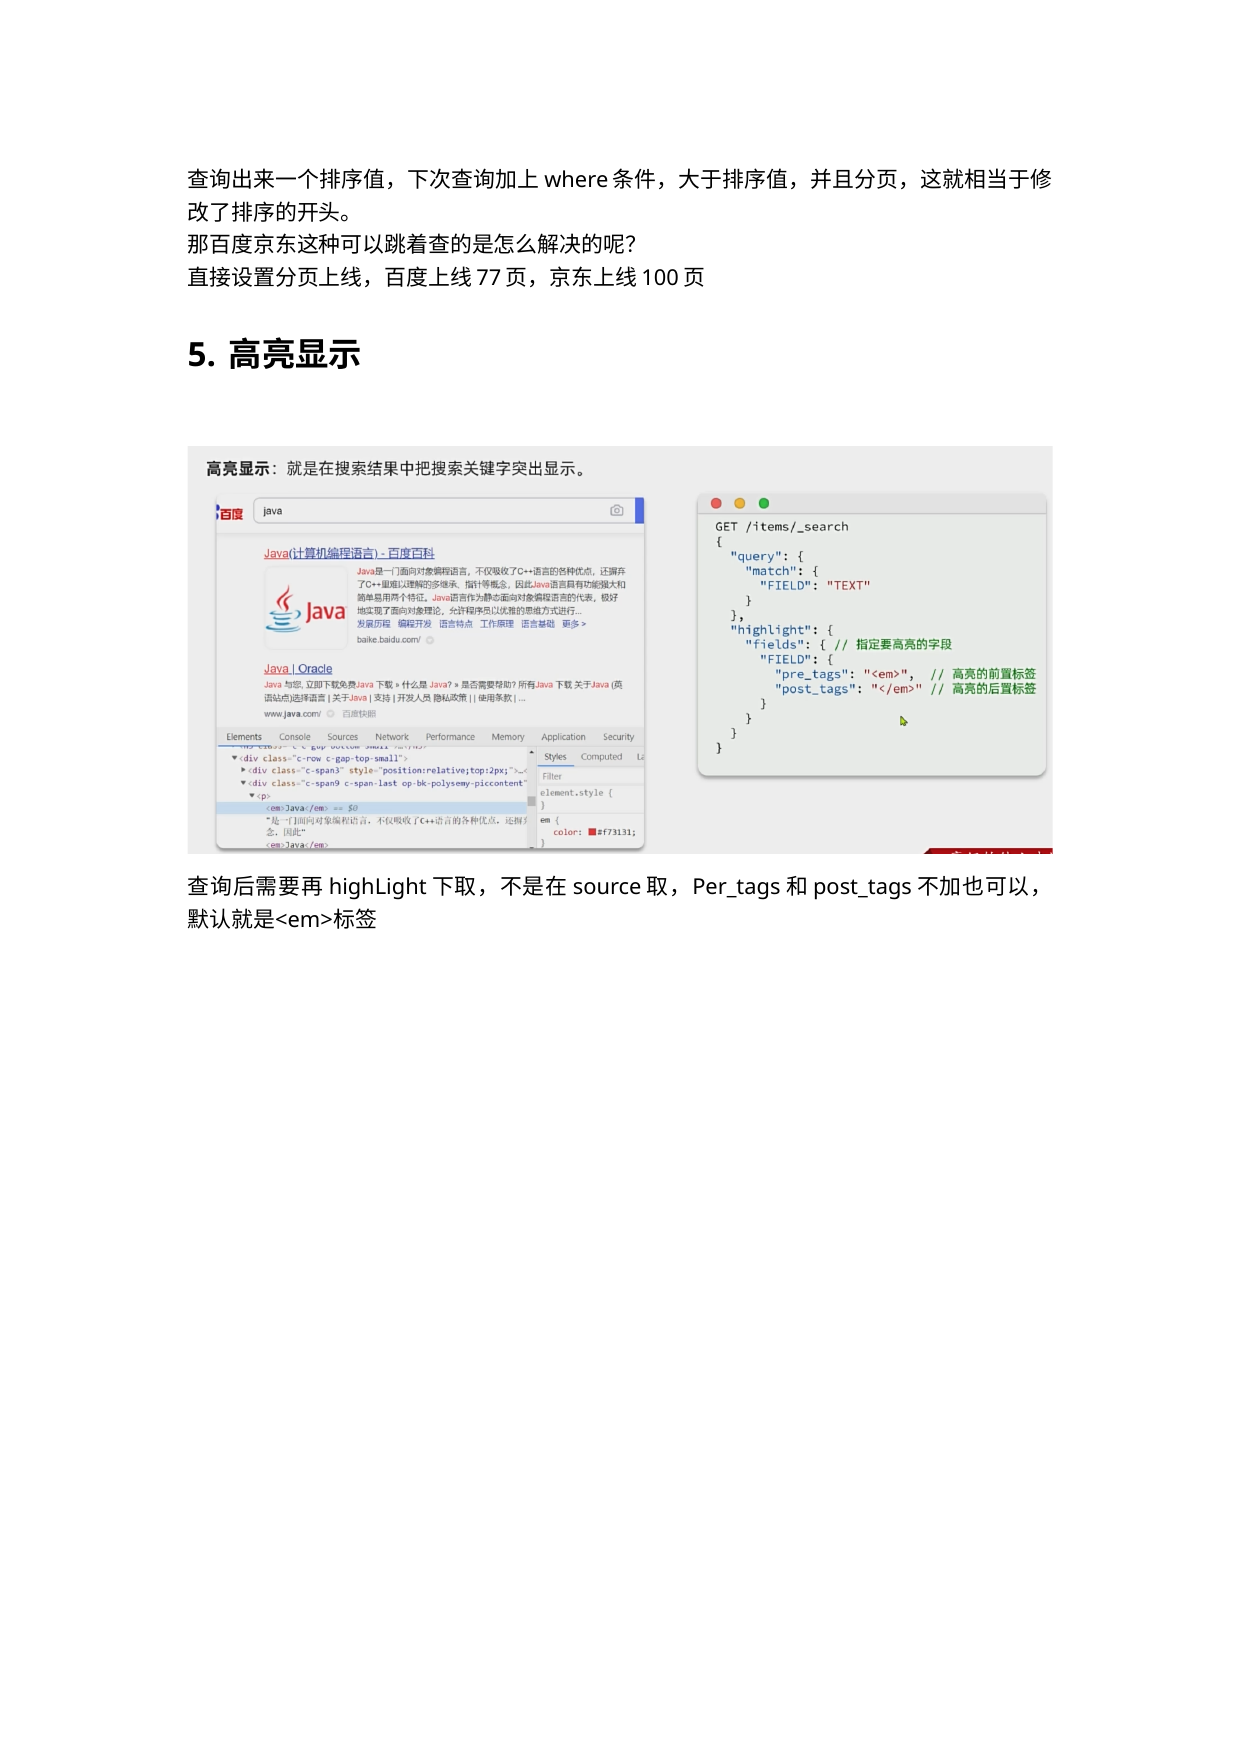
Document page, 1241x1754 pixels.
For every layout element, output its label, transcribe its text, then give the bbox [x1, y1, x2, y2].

text 查询后需要再highLight下取，不是在source取，Per_tags和post_tags不加也可以，默认就是<em>标签 [187, 869, 1053, 934]
text 那百度京东这种可以跳着查的是怎么解决的呢？ [187, 227, 1053, 259]
subtitle 高亮显示 [187, 319, 1053, 384]
text 查询出来一个排序值，下次查询加上where条件，大于排序值，并且分页，这就相当于修改了排序的开头。 [187, 162, 1053, 227]
picture [187, 446, 1053, 854]
text 直接设置分页上线，百度上线77页，京东上线100页 [187, 259, 1053, 292]
